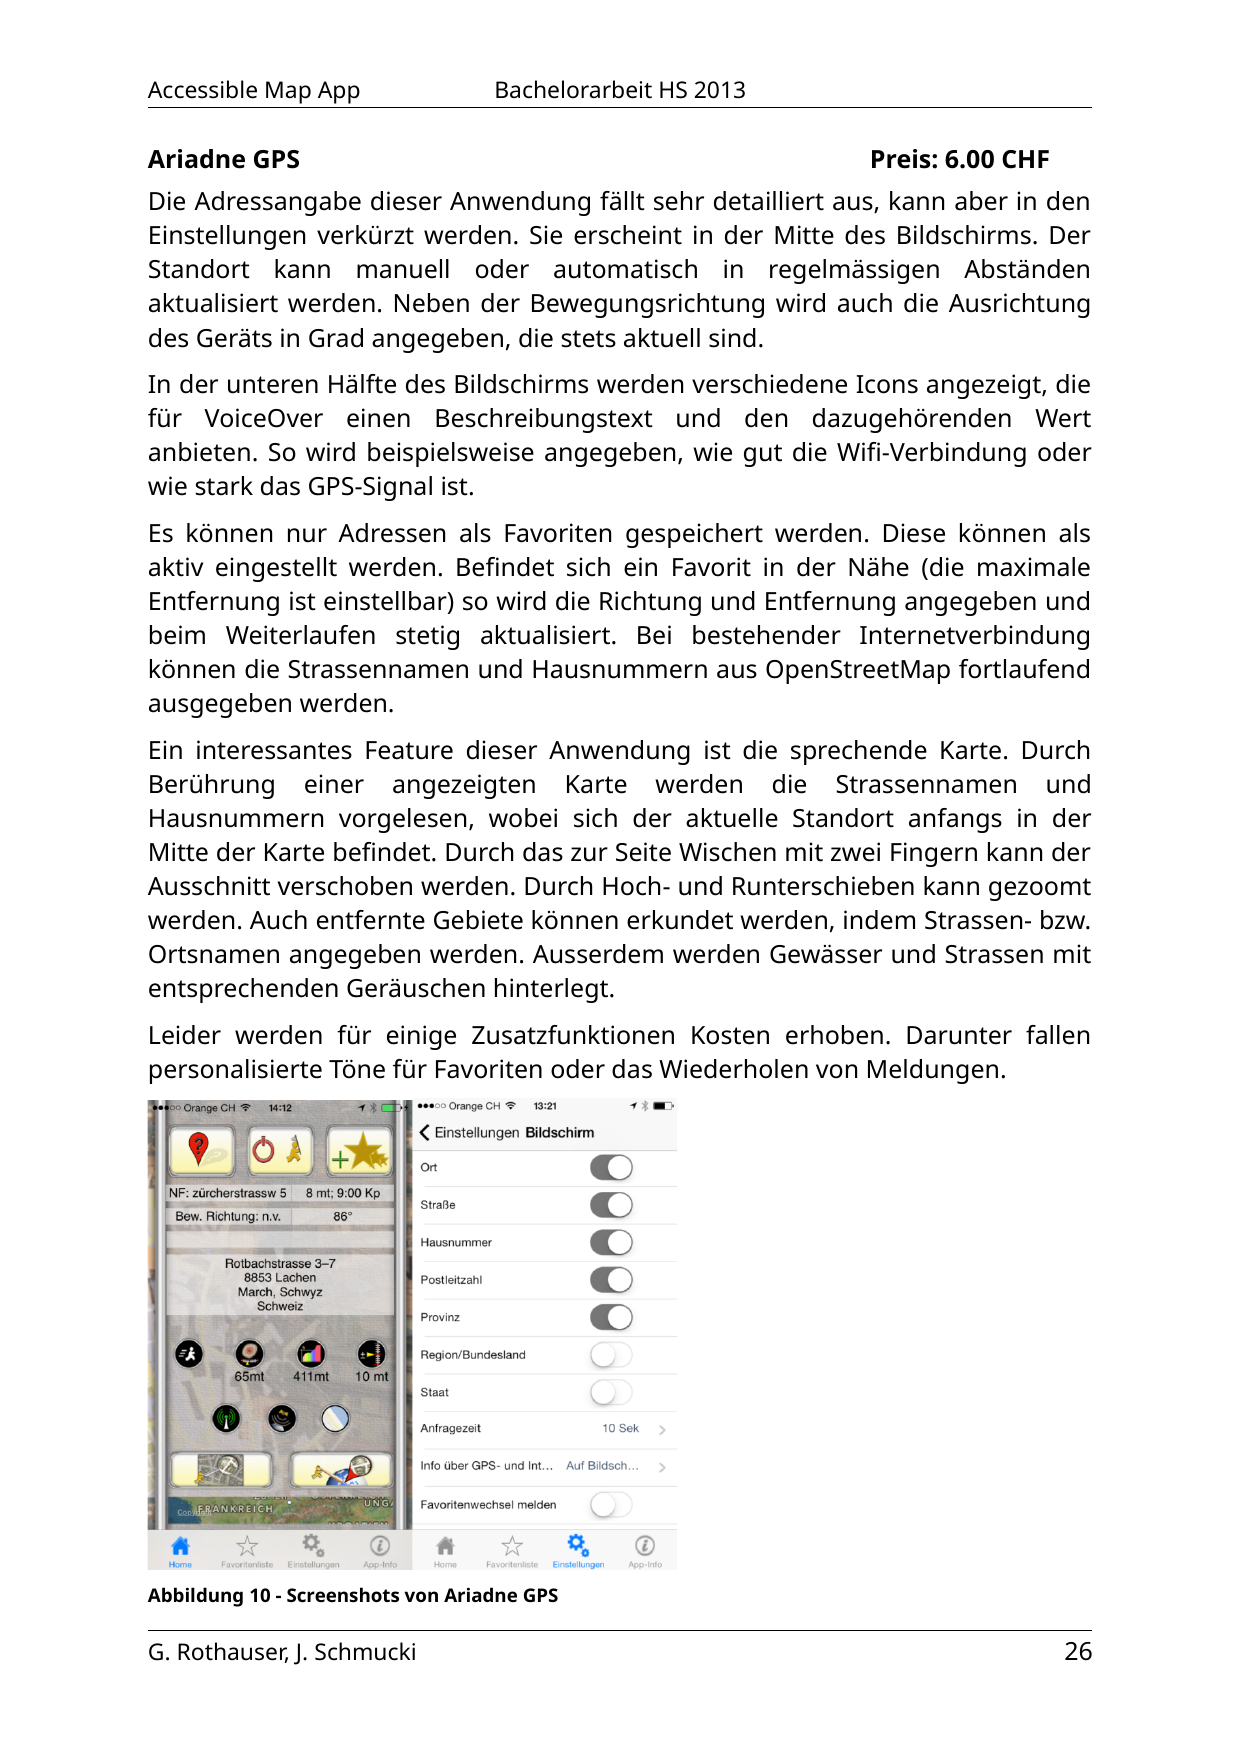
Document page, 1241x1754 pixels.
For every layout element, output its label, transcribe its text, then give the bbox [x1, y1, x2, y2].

text In der unteren Hälfte des Bildschirms werden verschiedene Icons angezeigt, die für VoiceOver einen Beschreibungstext und den dazugehörenden Wert anbieten. So wird beispielsweise angegeben, wie gut die Wifi-Verbindung oder wie stark das GPS-Signal ist. [148, 367, 1092, 503]
text Leider werden für einige Zusatzfunktionen Kosten erhoben. Darunter fallen personalisierte Töne für Favoriten oder das Wiederholen von Meldungen. [148, 1017, 1092, 1086]
text Es können nur Adressen als Favoriten gespeichert werden. Diese können als aktiv eingestellt werden. Befindet sich ein Favorit in der Nähe (die maximale Entfernung ist einstellbar) so wird die Richtung und Entfernung angegeben und beim Weiterlaufen stetig aktualisiert. Bei bestehender Internetverbindung können die Strassennamen und Hausnummern aus OpenStreetMap fortlaufend ausgegeben werden. [148, 516, 1092, 720]
picture [147, 1098, 678, 1570]
text Die Adressangabe dieser Anwendung fällt sehr detailliert aus, kann aber in den Einstellungen verkürzt werden. Sie erscheint in der Mitte des Bildschirms. Der Standort kann manuell oder automatisch in regelmässigen Abständen aktualisiert werden. Neben der Bewegungsrichtung wird auch die Ausrichtung des Geräts in Grad angegeben, die stets aktuell sind. [148, 184, 1092, 354]
subtitle Ariadne GPS Preis: 6.00 CHF [148, 142, 1092, 176]
text Ein interessantes Feature dieser Anwendung ist die sprechende Karte. Durch Berührung einer angezeigten Karte werden die Strassennamen und Hausnummern vorgelesen, wobei sich der aktuelle Standort anfangs in der Mitte der Karte befindet. Durch das zur Seite Wischen mit zwei Fingern kann der Ausschnitt verschoben werden. Durch Hoch- und Runterschieben kann gezoomt werden. Auch entfernte Gebiete können erkundet werden, indem Strassen- bzw. Ortsnamen angegeben werden. Ausserdem werden Gewässer und Strassen mit entsprechenden Geräuschen hinterlegt. [148, 732, 1092, 1005]
